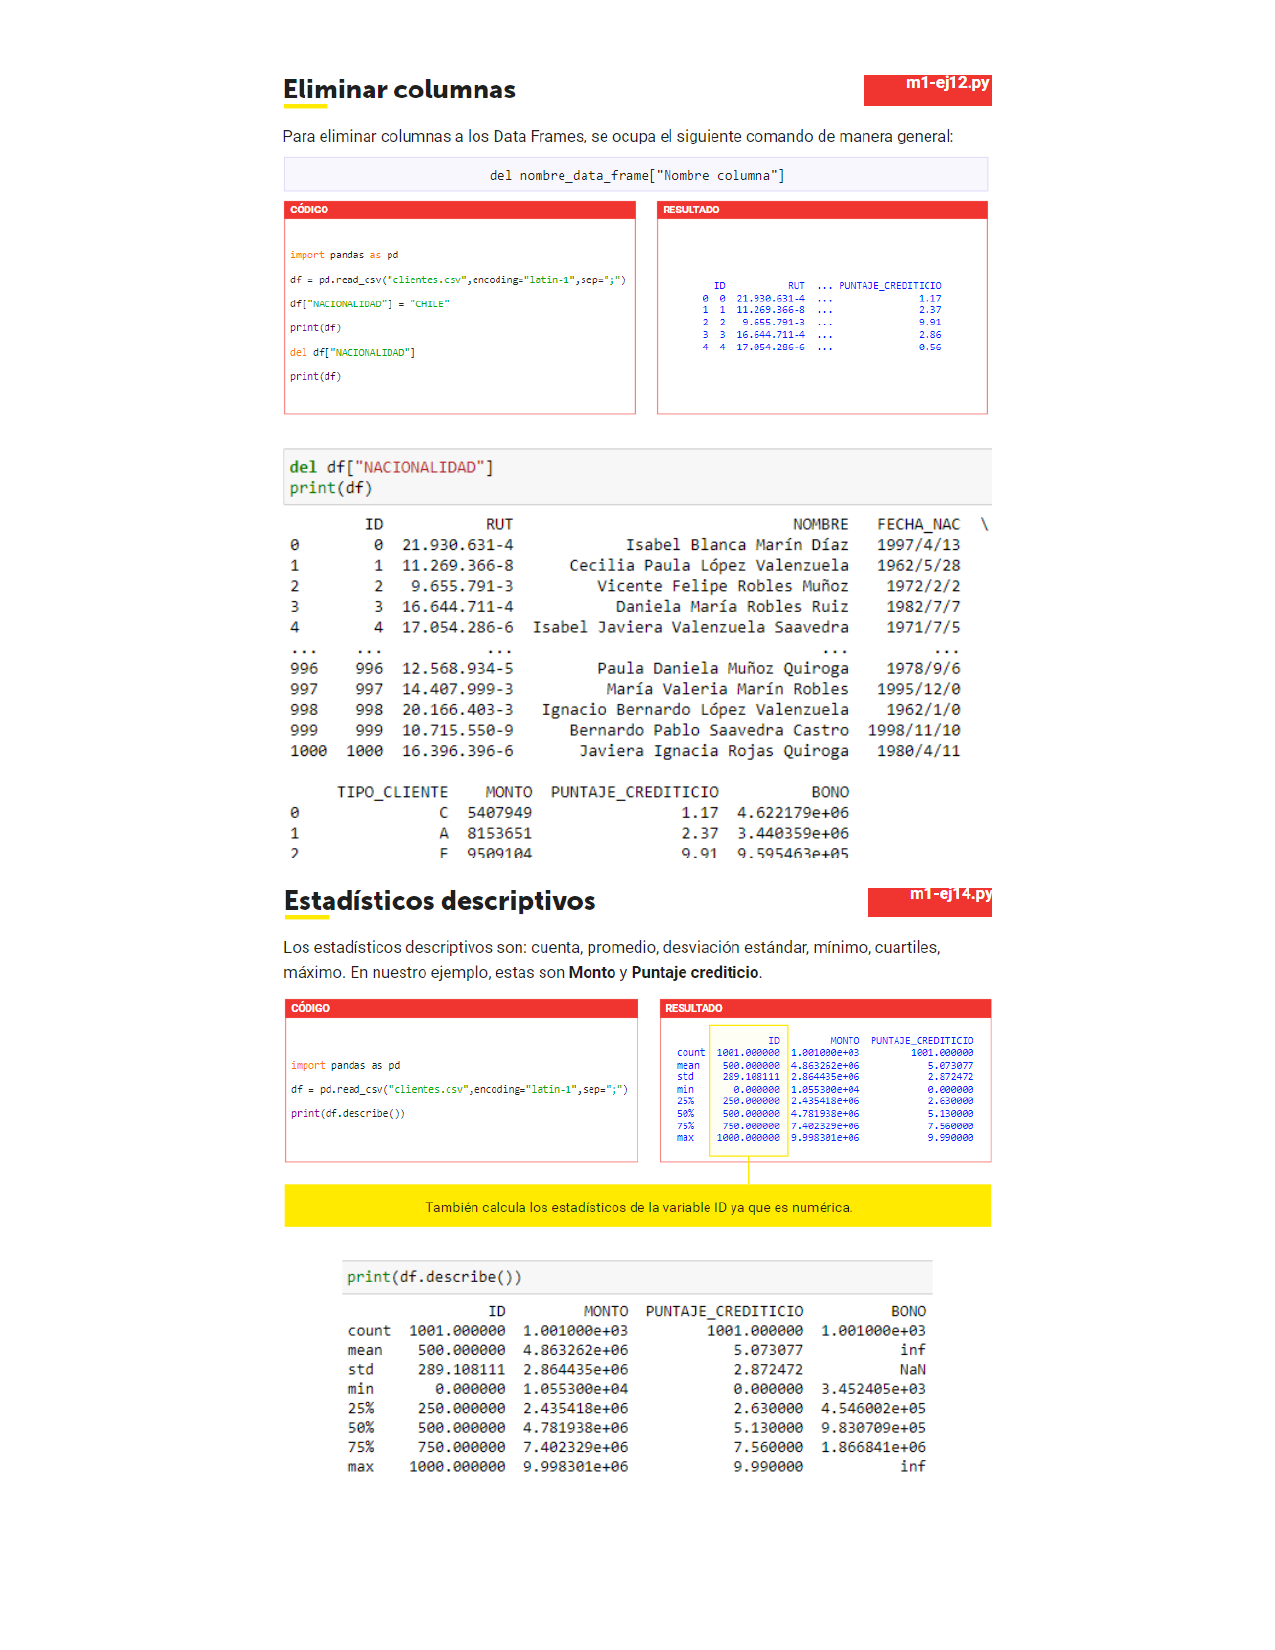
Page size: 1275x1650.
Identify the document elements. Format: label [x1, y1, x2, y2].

picture [283, 888, 992, 1229]
picture [283, 75, 992, 416]
picture [342, 1258, 933, 1475]
picture [283, 446, 992, 858]
